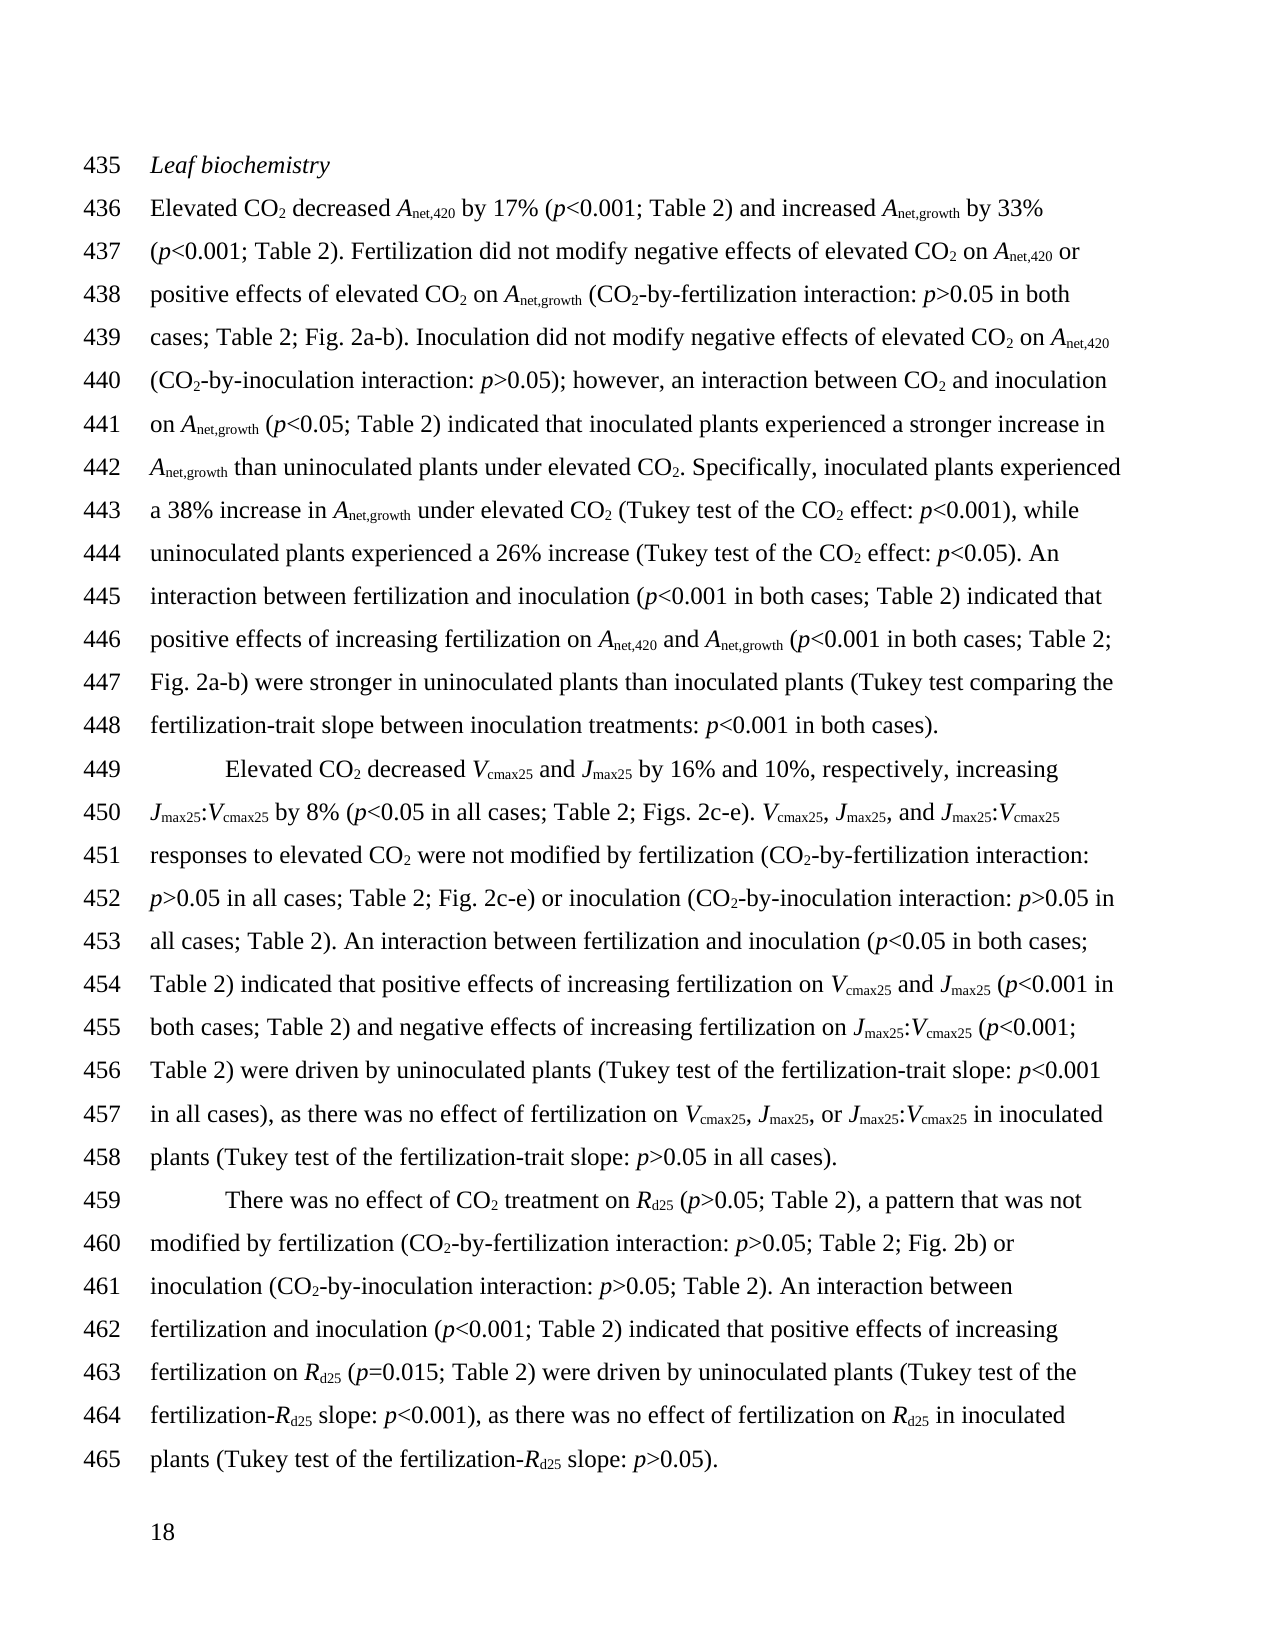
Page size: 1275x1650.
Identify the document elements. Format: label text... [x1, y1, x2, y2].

text Elevated CO2 decreased Vcmax25 and Jmax25 by 16% and 10%, respectively, increasing Jmax25:Vcmax25 by 8% (p<0.05 in all cases; Table 2; Figs. 2c-e). Vcmax25, Jmax25, and Jmax25:Vcmax25 responses to elevated CO2 were not modified by fertilization (CO2-by-fertilization interaction: p>0.05 in all cases; Table 2; Fig. 2c-e) or inoculation (CO2-by-inoculation interaction: p>0.05 in all cases; Table 2). An interaction between fertilization and inoculation (p<0.05 in both cases; Table 2) indicated that positive effects of increasing fertilization on Vcmax25 and Jmax25 (p<0.001 in both cases; Table 2) and negative effects of increasing fertilization on Jmax25:Vcmax25 (p<0.001; Table 2) were driven by uninoculated plants (Tukey test of the fertilization-trait slope: p<0.001 in all cases), as there was no effect of fertilization on Vcmax25, Jmax25, or Jmax25:Vcmax25 in inoculated plants (Tukey test of the fertilization-trait slope: p>0.05 in all cases). [150, 754, 1125, 1171]
text There was no effect of CO2 treatment on Rd25 (p>0.05; Table 2), a pattern that was not modified by fertilization (CO2-by-fertilization interaction: p>0.05; Table 2; Fig. 2b) or inoculation (CO2-by-inoculation interaction: p>0.05; Table 2). An interaction between fertilization and inoculation (p<0.001; Table 2) indicated that positive effects of increasing fertilization on Rd25 (p=0.015; Table 2) were driven by uninoculated plants (Tukey test of the fertilization-Rd25 slope: p<0.001), as there was no effect of fertilization on Rd25 in inoculated plants (Tukey test of the fertilization-Rd25 slope: p>0.05). [150, 1185, 1125, 1472]
text Leaf biochemistry [150, 150, 1125, 179]
text Elevated CO2 decreased Anet,420 by 17% (p<0.001; Table 2) and increased Anet,growth by 33% (p<0.001; Table 2). Fertilization did not modify negative effects of elevated CO2 on Anet,420 or positive effects of elevated CO2 on Anet,growth (CO2-by-fertilization interaction: p>0.05 in both cases; Table 2; Fig. 2a-b). Inoculation did not modify negative effects of elevated CO2 on Anet,420 (CO2-by-inoculation interaction: p>0.05); however, an interaction between CO2 and inoculation on Anet,growth (p<0.05; Table 2) indicated that inoculated plants experienced a stronger increase in Anet,growth than uninoculated plants under elevated CO2. Specifically, inoculated plants experienced a 38% increase in Anet,growth under elevated CO2 (Tukey test of the CO2 effect: p<0.001), while uninoculated plants experienced a 26% increase (Tukey test of the CO2 effect: p<0.05). An interaction between fertilization and inoculation (p<0.001 in both cases; Table 2) indicated that positive effects of increasing fertilization on Anet,420 and Anet,growth (p<0.001 in both cases; Table 2; Fig. 2a-b) were stronger in uninoculated plants than inoculated plants (Tukey test comparing the fertilization-trait slope between inoculation treatments: p<0.001 in both cases). [150, 193, 1125, 739]
